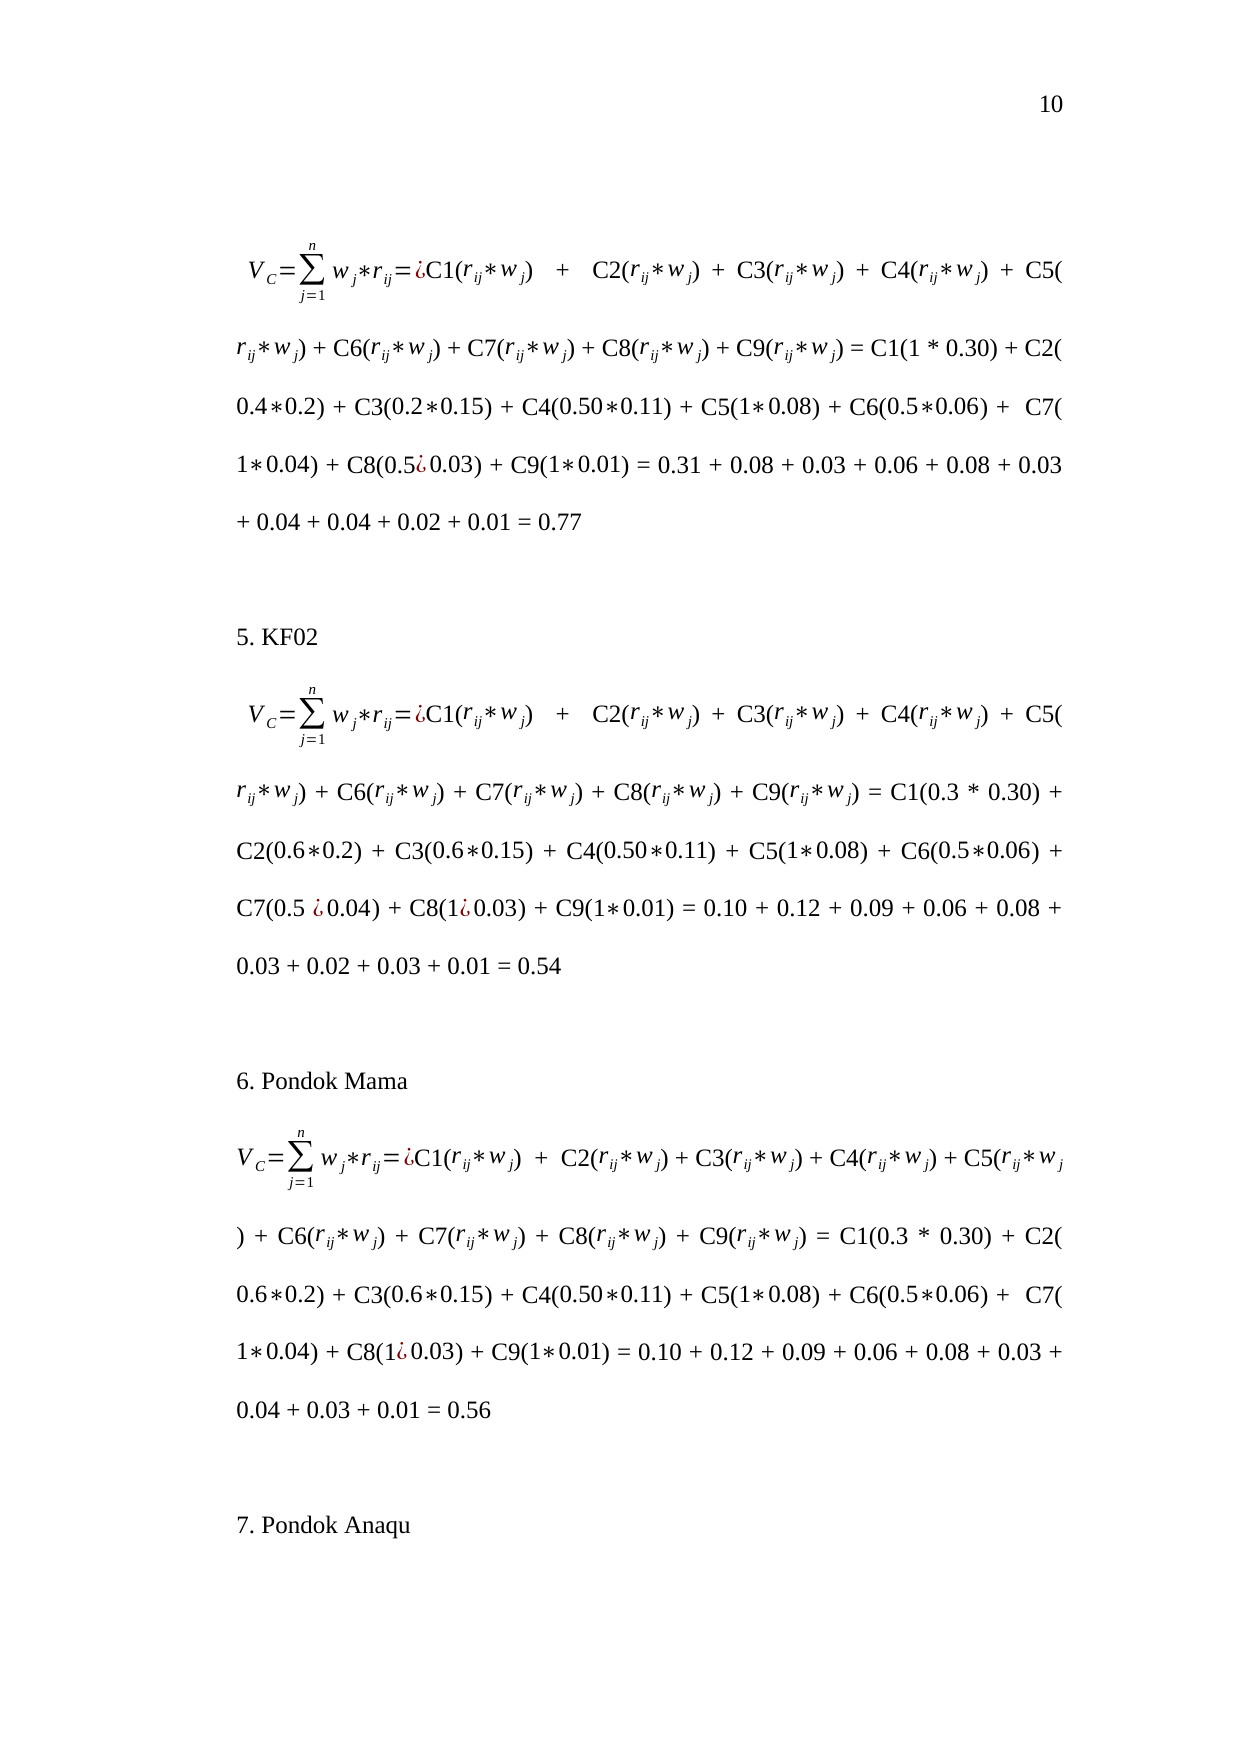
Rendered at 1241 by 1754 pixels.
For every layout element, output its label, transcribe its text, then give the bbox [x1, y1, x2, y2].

text 6. Pondok Mama [236, 1066, 1063, 1095]
text 7. Pondok Anaqu [236, 1510, 1063, 1538]
text C1() + C2() + C3() + C4() + C5() + C6() + C7() + C8() + C9() = C1(1 * 0.30) + C2() + C3() + C4() + C5() + C6() + C7( ) + C8(0.5) + C9() = 0.31 + 0.08 + 0.03 + 0.06 + 0.08 + 0.03 + 0.04 + 0.04 + 0.02 + 0.01 = 0.77 [236, 236, 1063, 536]
text C1() + C2() + C3() + C4() + C5() + C6() + C7() + C8() + C9() = C1(0.3 * 0.30) + C2() + C3() + C4() + C5() + C6() + C7(0.5 ) + C8(1) + C9() = 0.10 + 0.12 + 0.09 + 0.06 + 0.08 + 0.03 + 0.02 + 0.03 + 0.01 = 0.54 [236, 680, 1063, 980]
text 5. KF02 [236, 622, 1063, 651]
text C1() + C2() + C3() + C4() + C5() + C6() + C7() + C8() + C9() = C1(0.3 * 0.30) + C2() + C3() + C4() + C5() + C6() + C7( ) + C8(1) + C9() = 0.10 + 0.12 + 0.09 + 0.06 + 0.08 + 0.03 + 0.04 + 0.03 + 0.01 = 0.56 [236, 1123, 1063, 1423]
